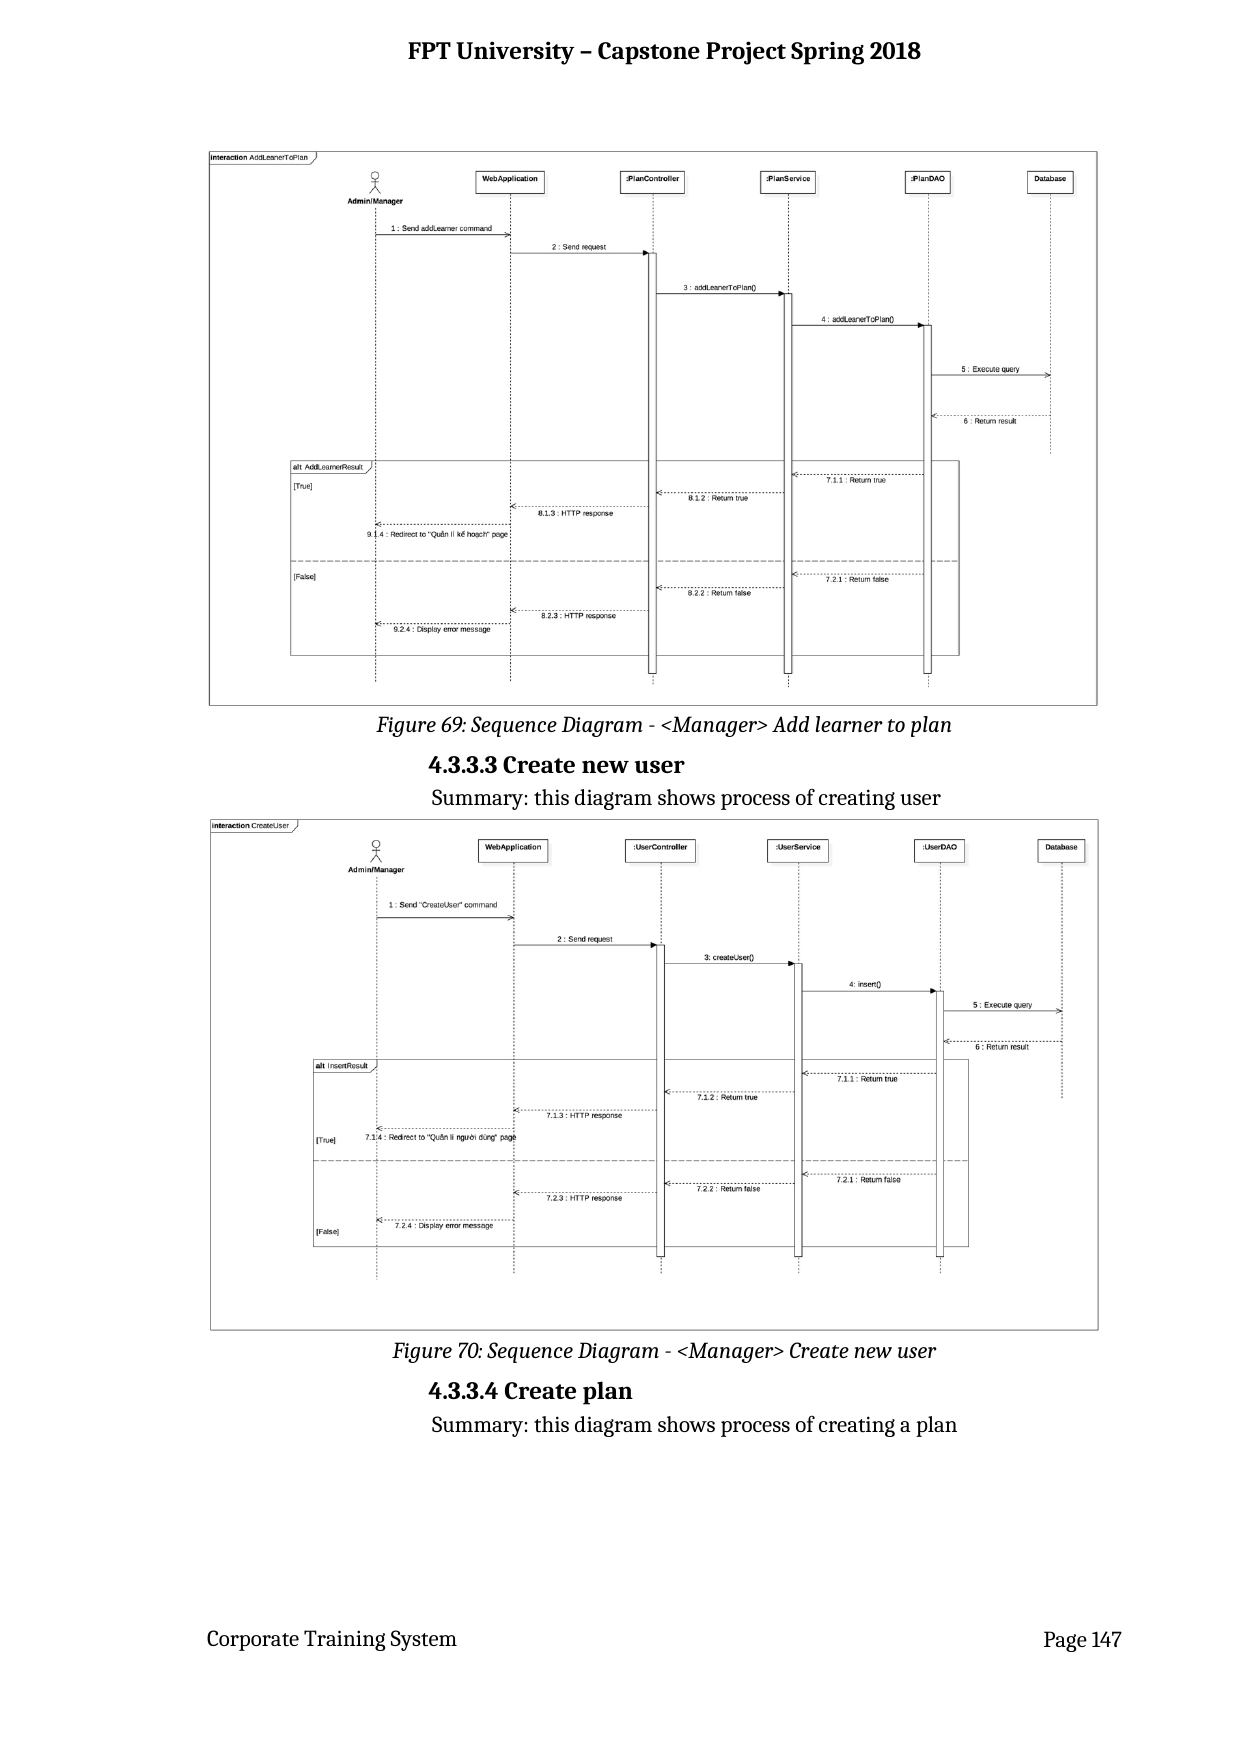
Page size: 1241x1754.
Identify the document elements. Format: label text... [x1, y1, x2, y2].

text Figure 69: Sequence Diagram - <Manager> Add learner to plan [207, 711, 1122, 738]
subtitle 4.3.3.4 Create plan [428, 1377, 1124, 1406]
text Figure 70: Sequence Diagram - <Manager> Create new user [207, 1338, 1122, 1364]
text Summary: this diagram shows process of creating a plan [432, 1411, 1122, 1438]
subtitle 4.3.3.3 Create new user [428, 751, 1124, 779]
picture [206, 815, 1122, 1334]
text Summary: this diagram shows process of creating user [432, 785, 1122, 811]
picture [206, 147, 1122, 708]
